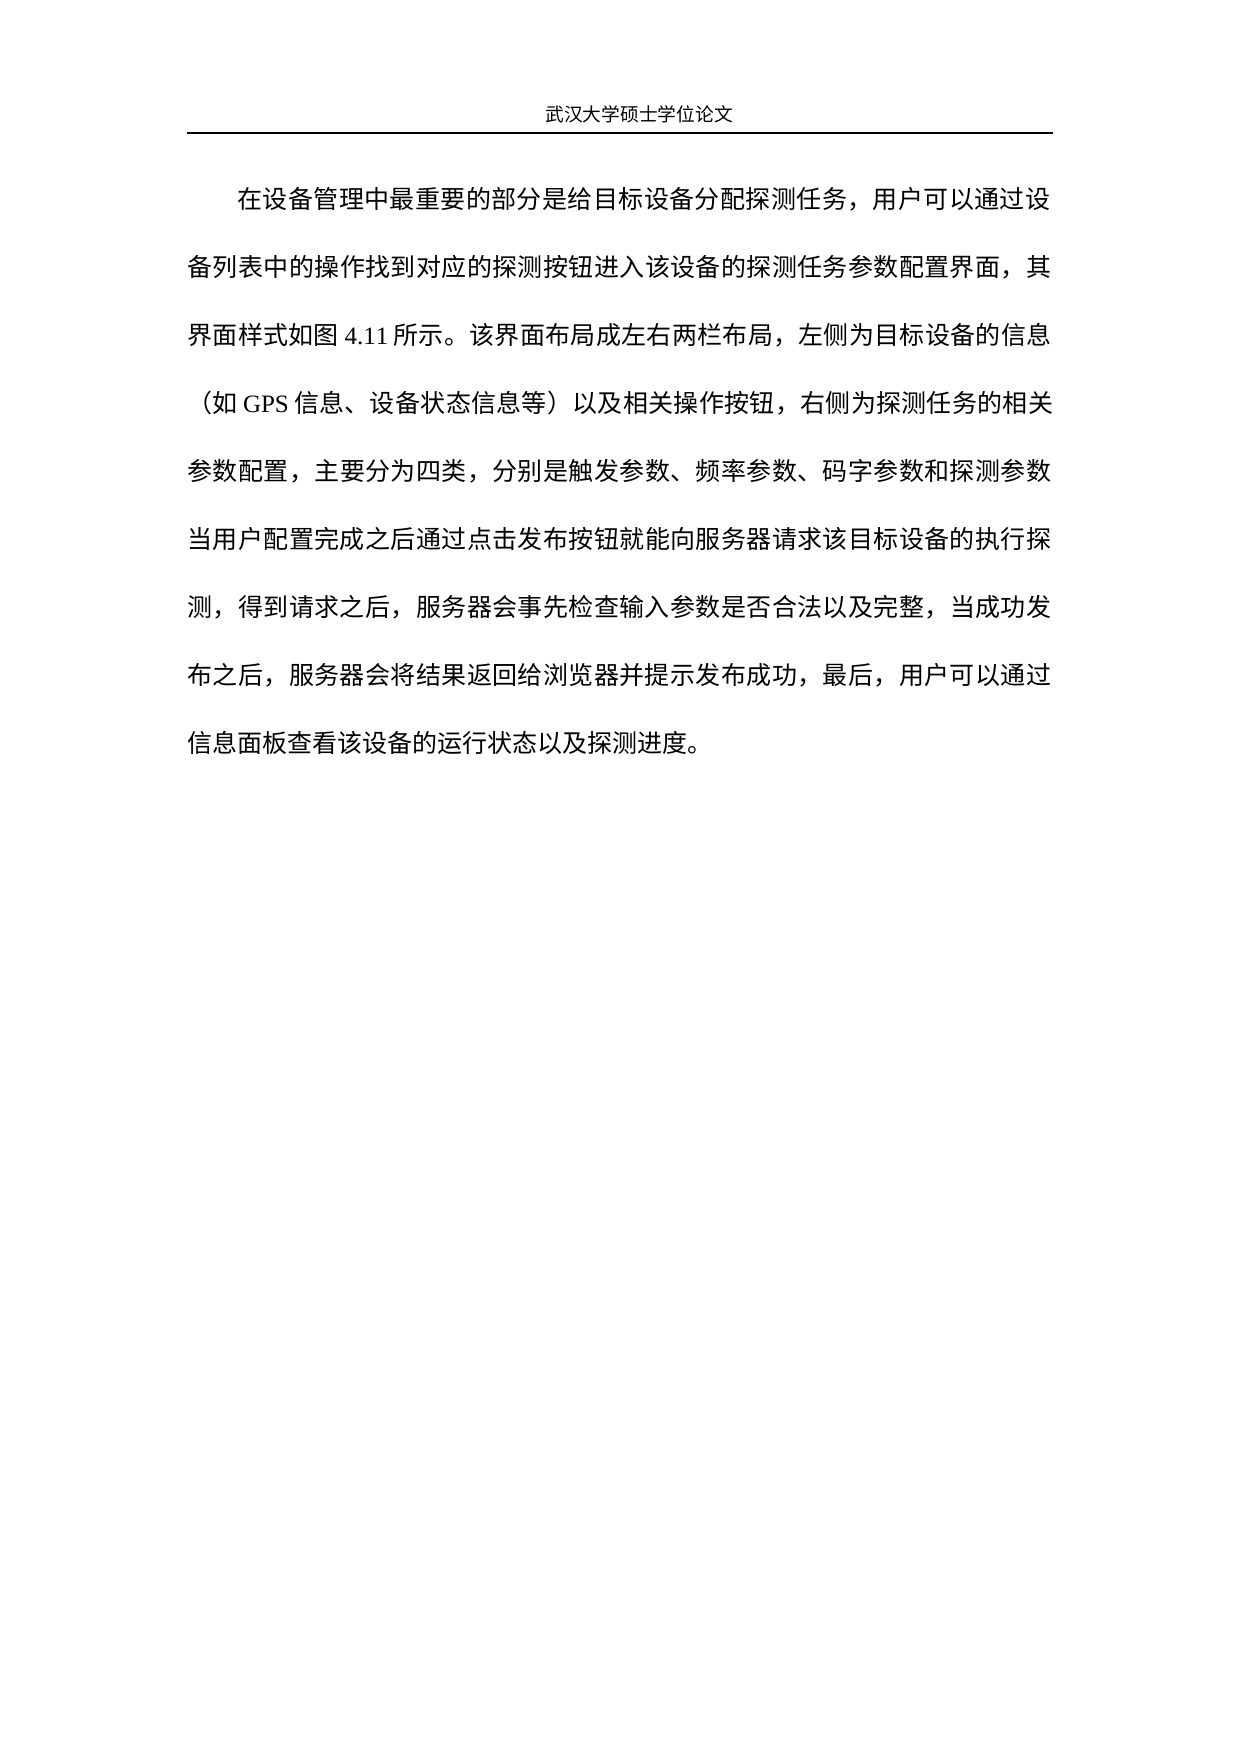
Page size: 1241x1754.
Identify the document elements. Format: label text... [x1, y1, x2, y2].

text 在设备管理中最重要的部分是给目标设备分配探测任务，用户可以通过设备列表中的操作找到对应的探测按钮进入该设备的探测任务参数配置界面，其界面样式如图4.11所示。该界面布局成左右两栏布局，左侧为目标设备的信息（如GPS信息、设备状态信息等）以及相关操作按钮，右侧为探测任务的相关参数配置，主要分为四类，分别是触发参数、频率参数、码字参数和探测参数。当用户配置完成之后通过点击发布按钮就能向服务器请求该目标设备的执行探测，得到请求之后，服务器会事先检查输入参数是否合法以及完整，当成功发布之后，服务器会将结果返回给浏览器并提示发布成功，最后，用户可以通过信息面板查看该设备的运行状态以及探测进度。 [187, 164, 1053, 775]
